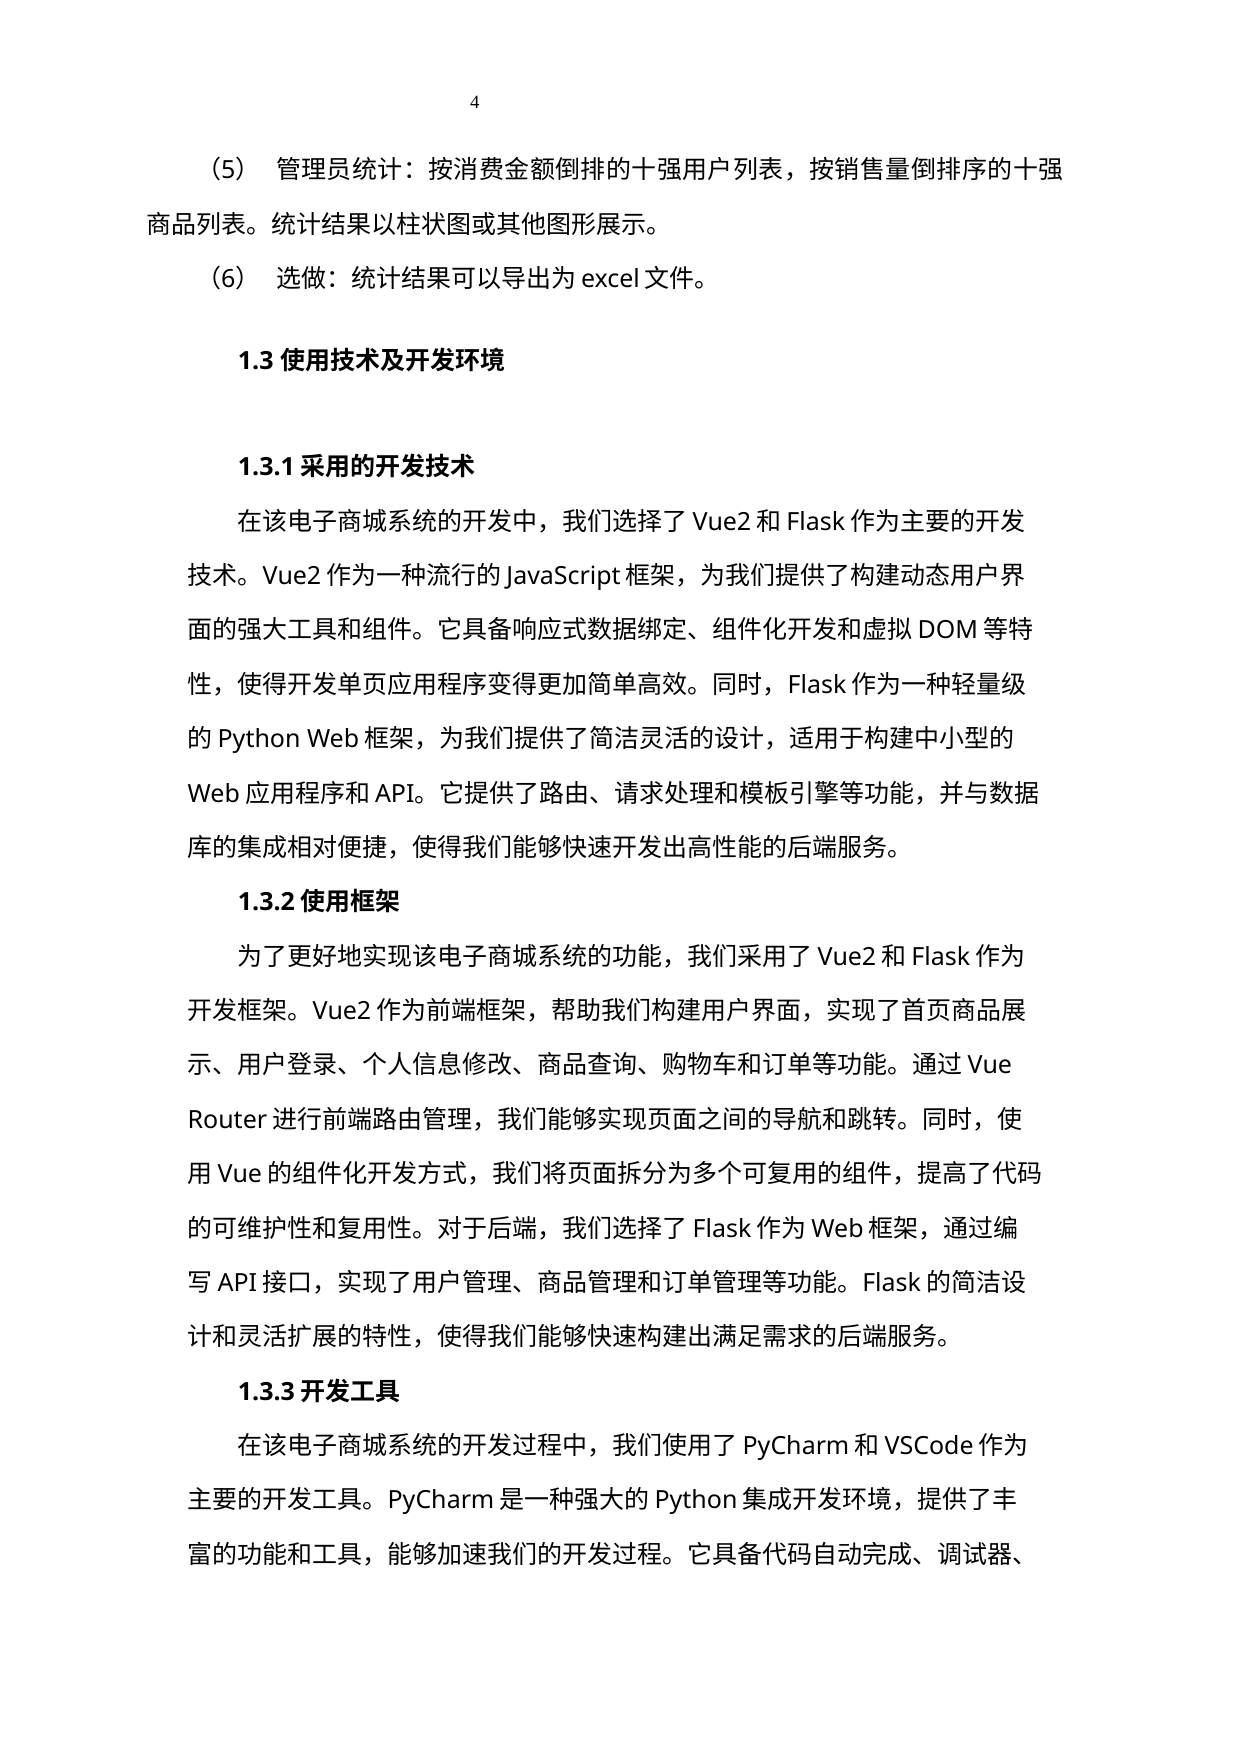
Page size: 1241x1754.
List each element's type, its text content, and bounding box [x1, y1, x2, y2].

list 选做：统计结果可以导出为excel文件。 [146, 259, 1064, 295]
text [187, 1426, 1042, 1571]
list 管理员统计：按消费金额倒排的十强用户列表，按销售量倒排序的十强商品列表。统计结果以柱状图或其他图形展示。 [146, 150, 1064, 241]
text 1.3.1采用的开发技术 [187, 447, 1042, 483]
text 为了更好地实现该电子商城系统的功能，我们采用了Vue2和Flask作为开发框架。Vue2作为前端框架，帮助我们构建用户界面，实现了首页商品展示、用户登录、个人信息修改、商品查询、购物车和订单等功能。通过Vue Router进行前端路由管理，我们能够实现页面之间的导航和跳转。同时，使用Vue的组件化开发方式，我们将页面拆分为多个可复用的组件，提高了代码的可维护性和复用性。对于后端，我们选择了Flask作为Web框架，通过编写API接口，实现了用户管理、商品管理和订单管理等功能。Flask的简洁设计和灵活扩展的特性，使得我们能够快速构建出满足需求的后端服务。 [187, 936, 1042, 1353]
text 1.3.3开发工具 [187, 1371, 1042, 1407]
text 在该电子商城系统的开发中，我们选择了Vue2和Flask作为主要的开发技术。Vue2作为一种流行的JavaScript框架，为我们提供了构建动态用户界面的强大工具和组件。它具备响应式数据绑定、组件化开发和虚拟DOM等特性，使得开发单页应用程序变得更加简单高效。同时，Flask作为一种轻量级的Python Web框架，为我们提供了简洁灵活的设计，适用于构建中小型的Web应用程序和API。它提供了路由、请求处理和模板引擎等功能，并与数据库的集成相对便捷，使得我们能够快速开发出高性能的后端服务。 [187, 501, 1042, 864]
subtitle 1.3 使用技术及开发环境 [187, 340, 1053, 376]
text 1.3.2使用框架 [187, 882, 1042, 918]
